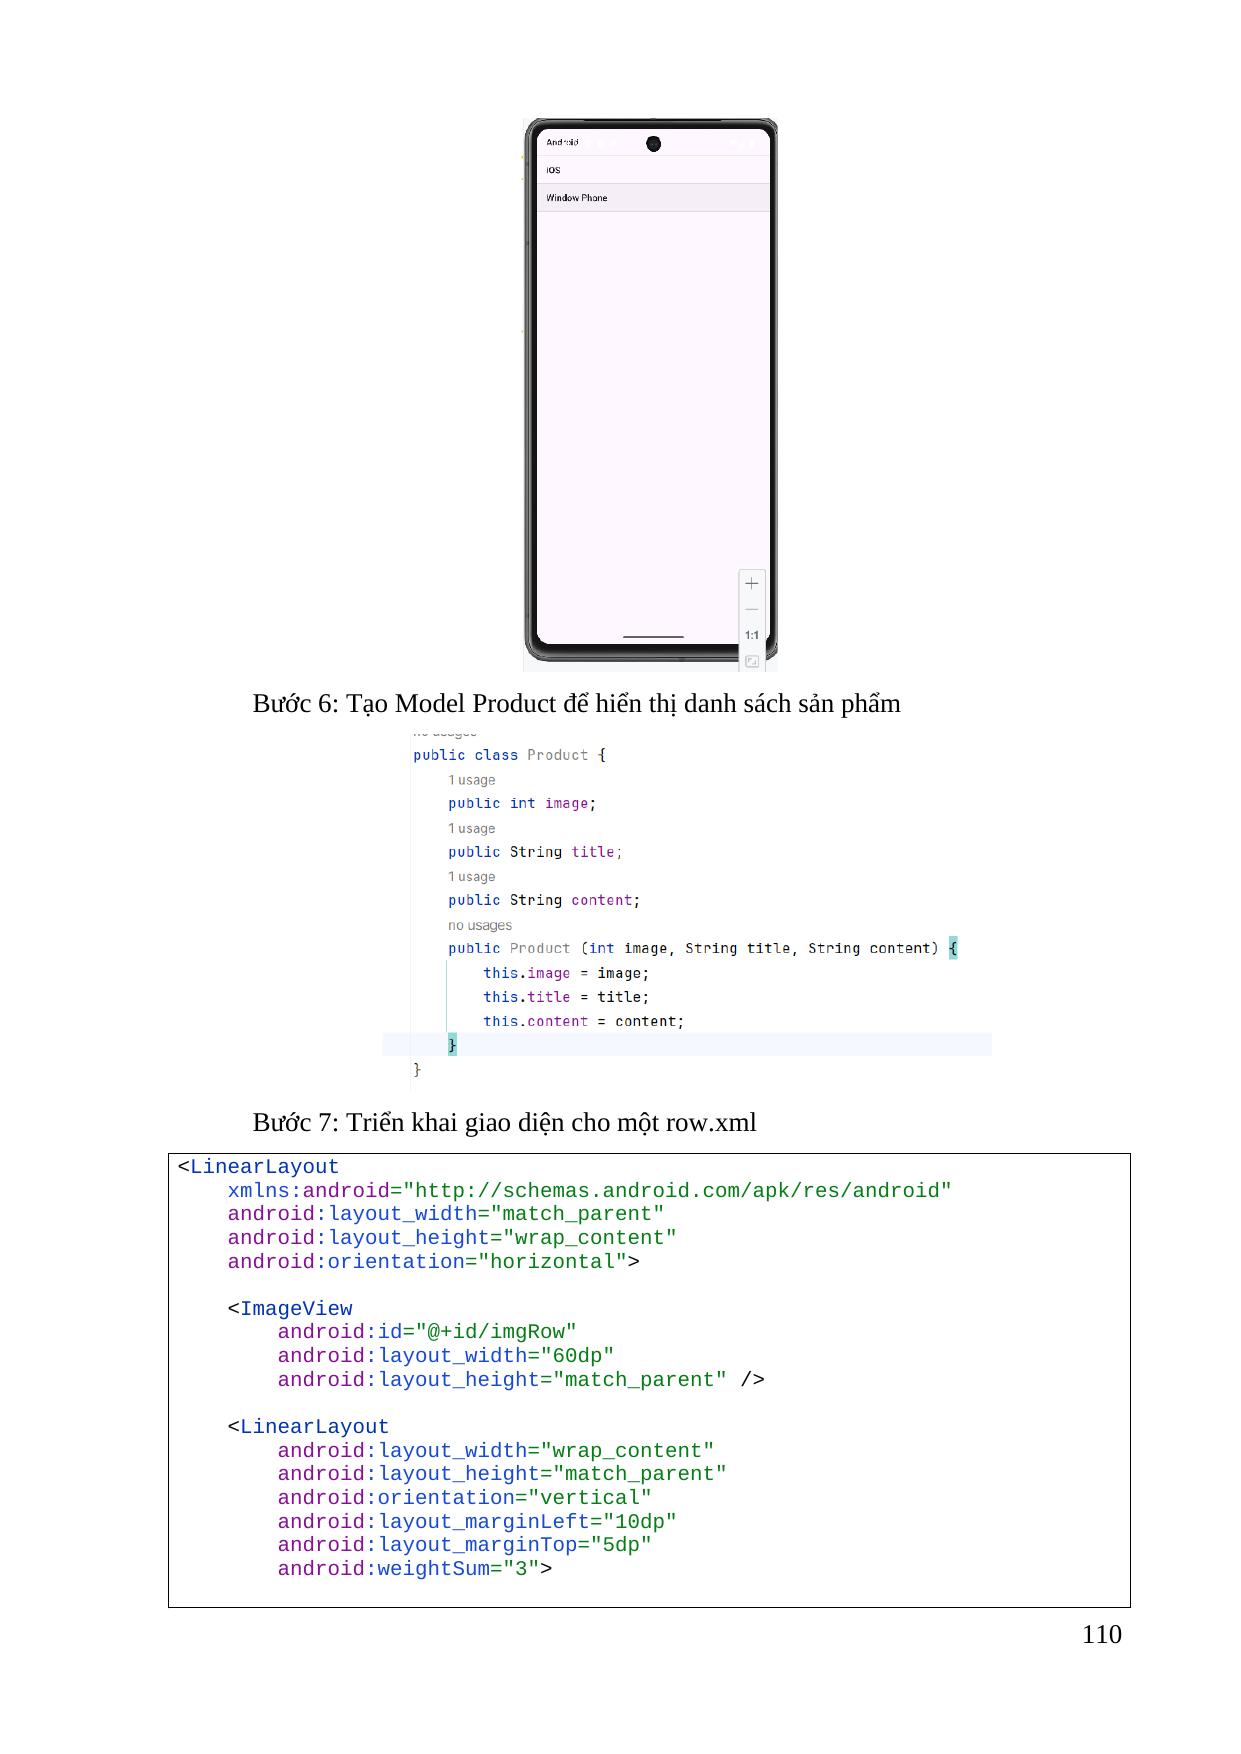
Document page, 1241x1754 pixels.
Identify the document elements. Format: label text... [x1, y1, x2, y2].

text Bước 7: Triển khai giao diện cho một row.xml [177, 1106, 1122, 1137]
picture [521, 118, 778, 672]
picture [382, 734, 993, 1091]
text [169, 1154, 1130, 1607]
text Bước 6: Tạo Model Product để hiển thị danh sách sản phẩm [177, 687, 1122, 718]
